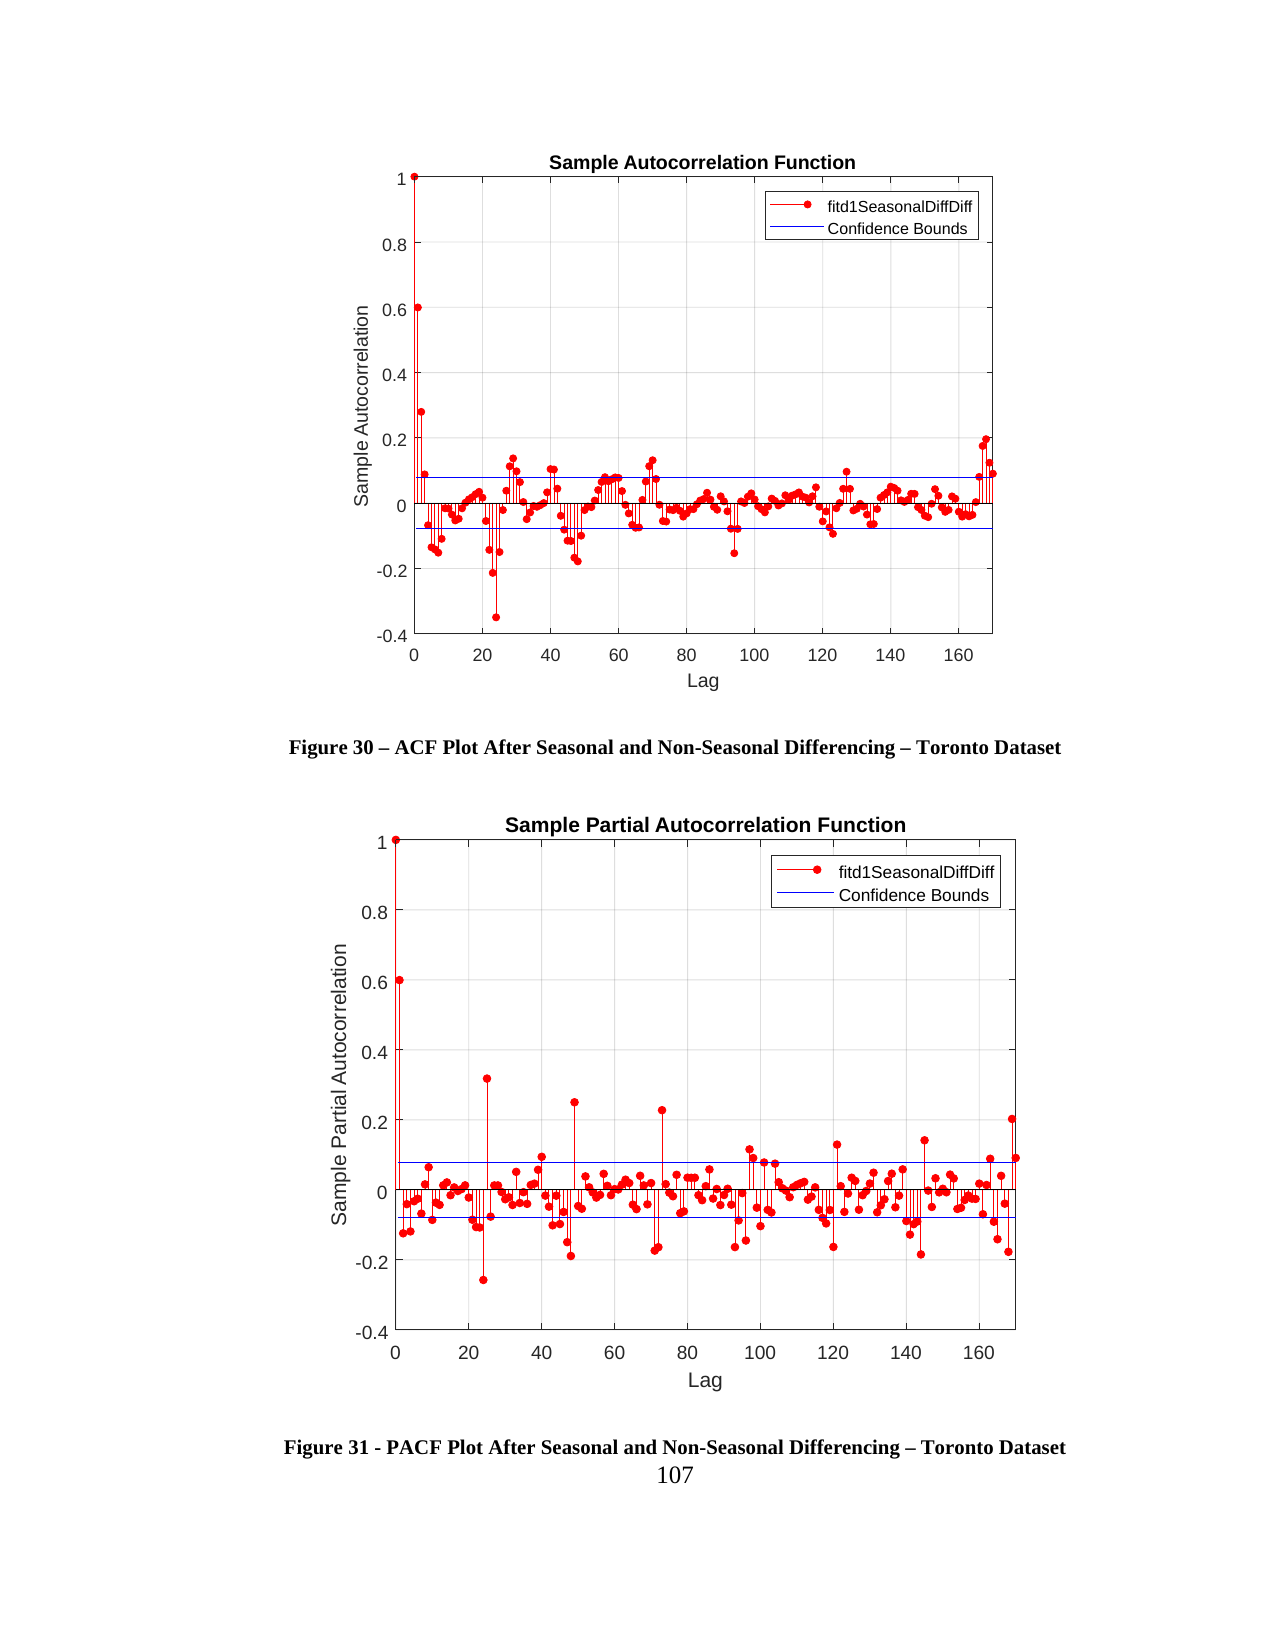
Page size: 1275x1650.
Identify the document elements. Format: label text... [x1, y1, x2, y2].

text Figure – ACF Plot After Seasonal and Non-Seasonal Differencing – Toronto Dataset [225, 735, 1125, 759]
text Figure - PACF Plot After Seasonal and Non-Seasonal Differencing – Toronto Dataset [225, 1435, 1125, 1459]
